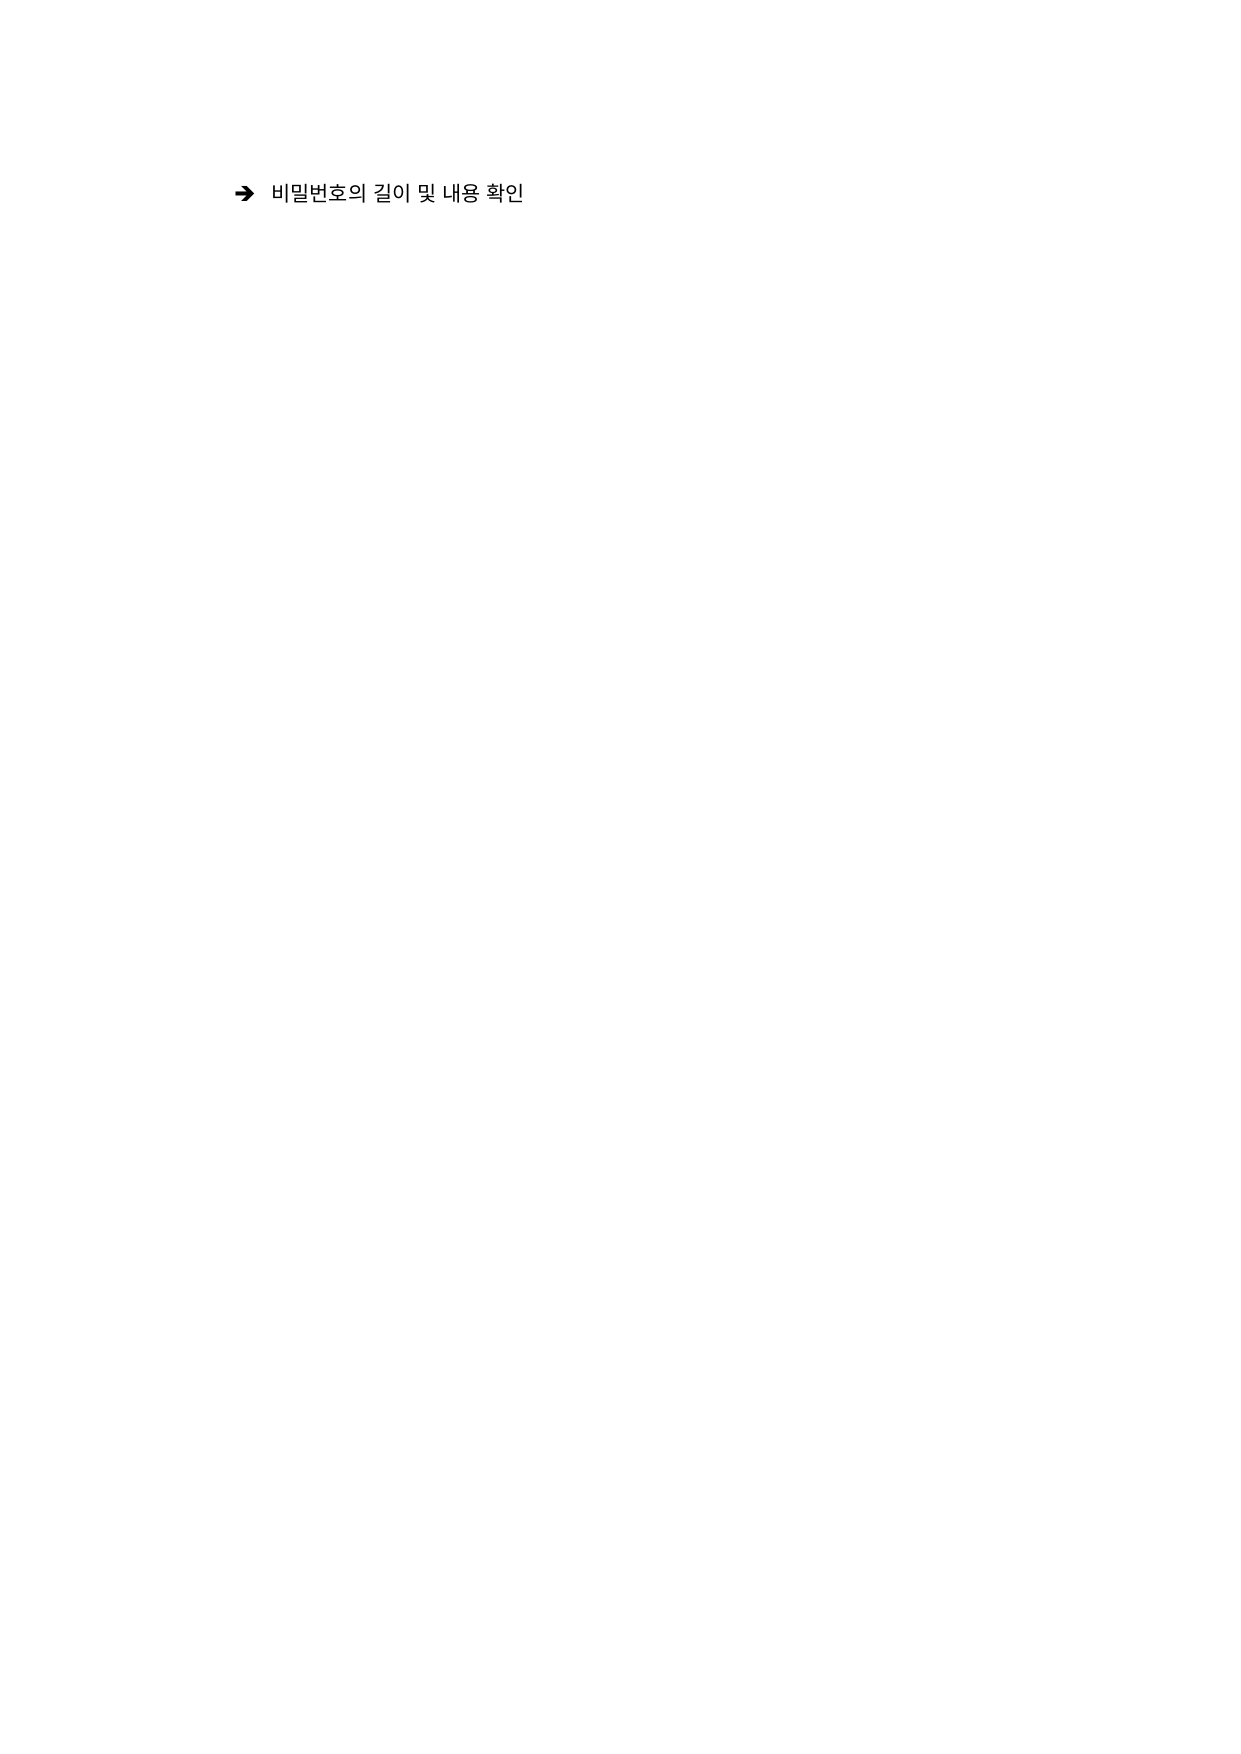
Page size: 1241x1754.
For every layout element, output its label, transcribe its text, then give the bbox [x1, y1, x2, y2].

list 비밀번호의 길이 및 내용 확인 [234, 177, 1090, 207]
